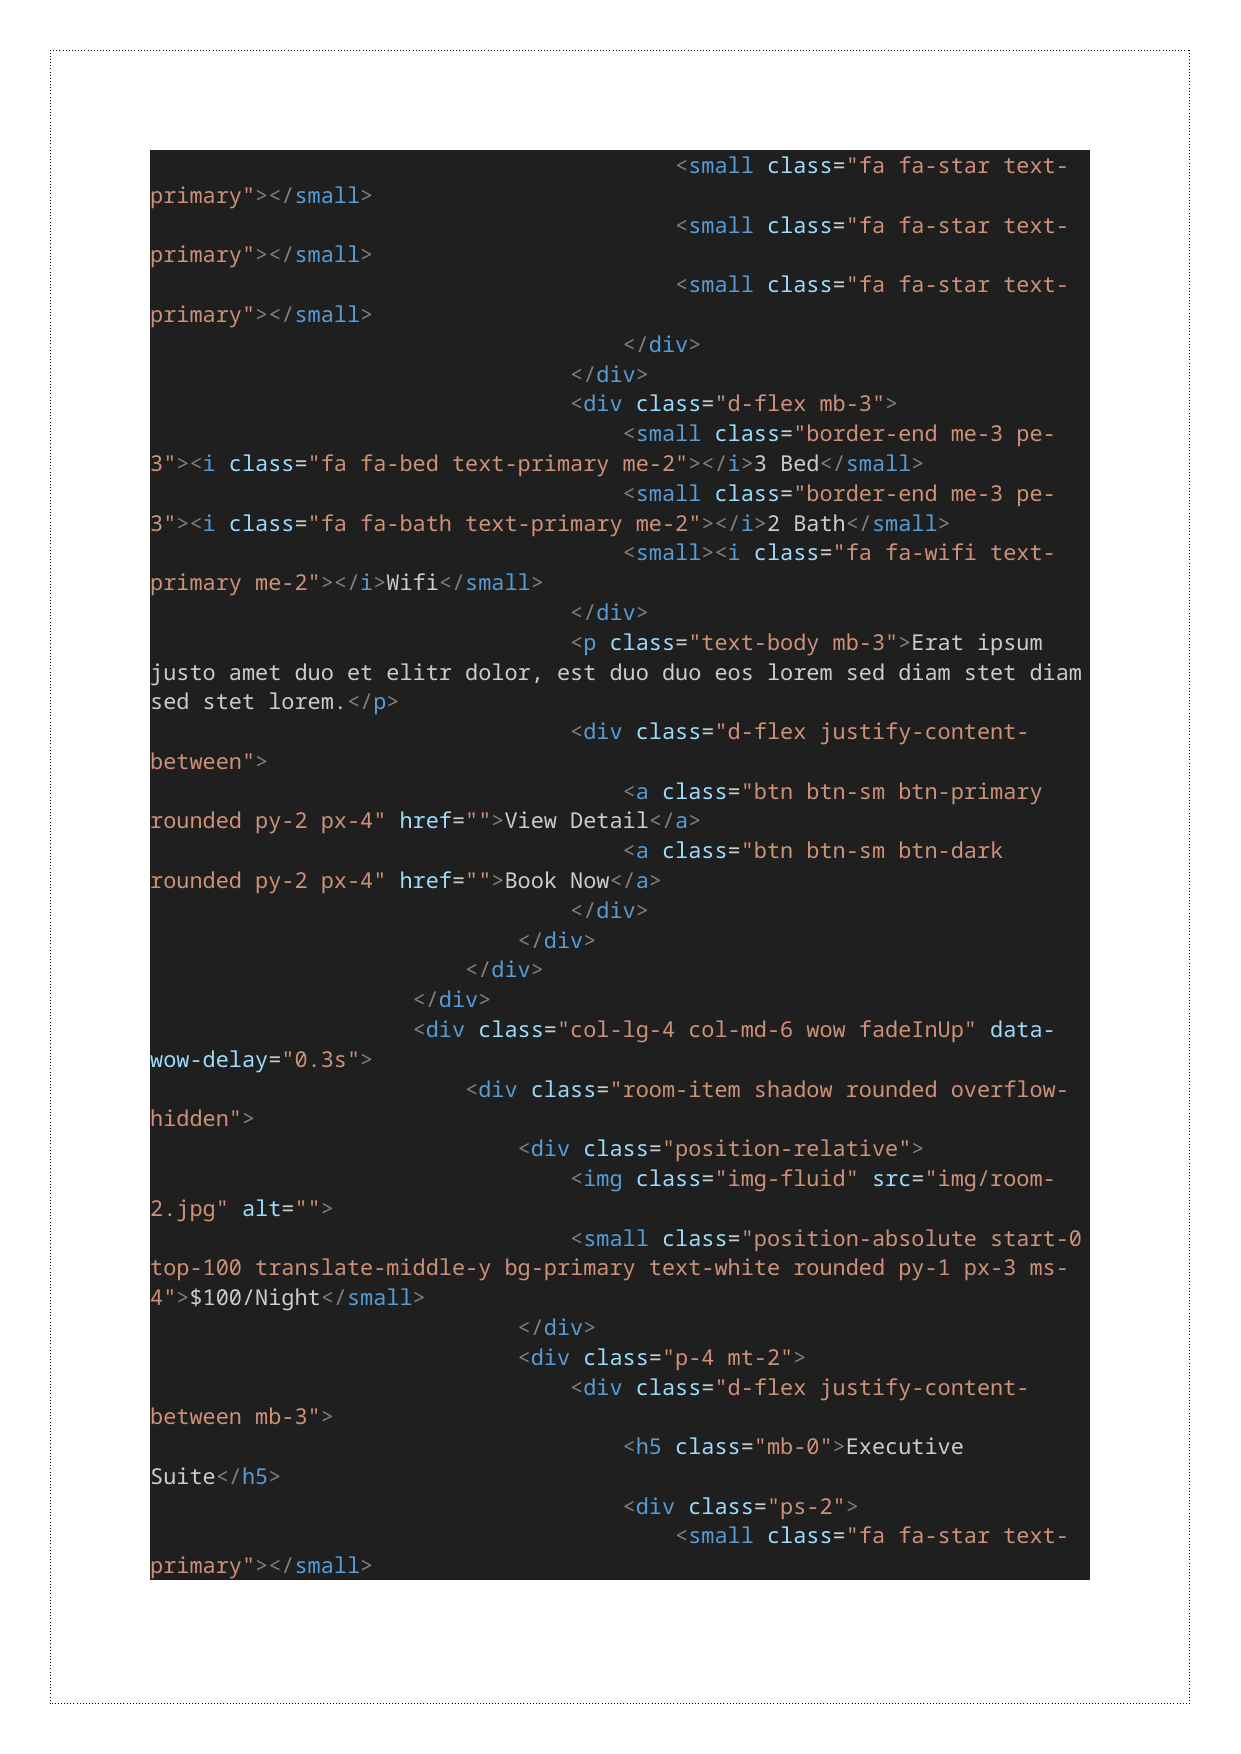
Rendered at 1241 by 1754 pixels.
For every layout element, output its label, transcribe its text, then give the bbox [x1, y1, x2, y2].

text <img class="img-fluid" src="img/room-2.jpg" alt=""> [150, 1163, 1090, 1222]
text <div class="room-item shadow rounded overflow-hidden"> [150, 1073, 1090, 1133]
text <div class="col-lg-4 col-md-6 wow fadeInUp" data-wow-delay="0.3s"> [150, 1014, 1090, 1073]
text </div> [150, 895, 1090, 924]
text <small class="position-absolute start-0 top-100 translate-middle-y bg-primary text-white rounded py-1 px-3 ms-4">$100/Night</small> [150, 1222, 1090, 1312]
text <small class="border-end me-3 pe-3"><i class="fa fa-bath text-primary me-2"></i>2 Bath</small> [150, 478, 1090, 537]
text </div> [150, 924, 1090, 954]
text </div> [150, 358, 1090, 388]
text <div class="ps-2"> [150, 1491, 1090, 1520]
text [150, 209, 1090, 269]
text <h5 class="mb-0">Executive Suite</h5> [150, 1431, 1090, 1491]
text <a class="btn btn-sm btn-primary rounded py-2 px-4" href="">View Detail</a> [150, 776, 1090, 835]
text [150, 269, 1090, 329]
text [150, 150, 1090, 209]
text </div> [150, 597, 1090, 627]
text <small><i class="fa fa-wifi text-primary me-2"></i>Wifi</small> [150, 537, 1090, 597]
text <small class="border-end me-3 pe-3"><i class="fa fa-bed text-primary me-2"></i>3 Bed</small> [150, 418, 1090, 478]
text </div> [150, 1312, 1090, 1342]
text <div class="position-relative"> [150, 1133, 1090, 1163]
text </div> [150, 329, 1090, 358]
text <div class="d-flex justify-content-between mb-3"> [150, 1371, 1090, 1431]
text <div class="d-flex mb-3"> [150, 388, 1090, 418]
text <div class="p-4 mt-2"> [150, 1342, 1090, 1371]
text <p class="text-body mb-3">Erat ipsum justo amet duo et elitr dolor, est duo duo eos lorem sed diam stet diam sed stet lorem.</p> [150, 627, 1090, 716]
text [150, 1520, 1090, 1580]
text <div class="d-flex justify-content-between"> [150, 716, 1090, 776]
text </div> [150, 954, 1090, 984]
text <a class="btn btn-sm btn-dark rounded py-2 px-4" href="">Book Now</a> [150, 835, 1090, 895]
text </div> [150, 984, 1090, 1014]
